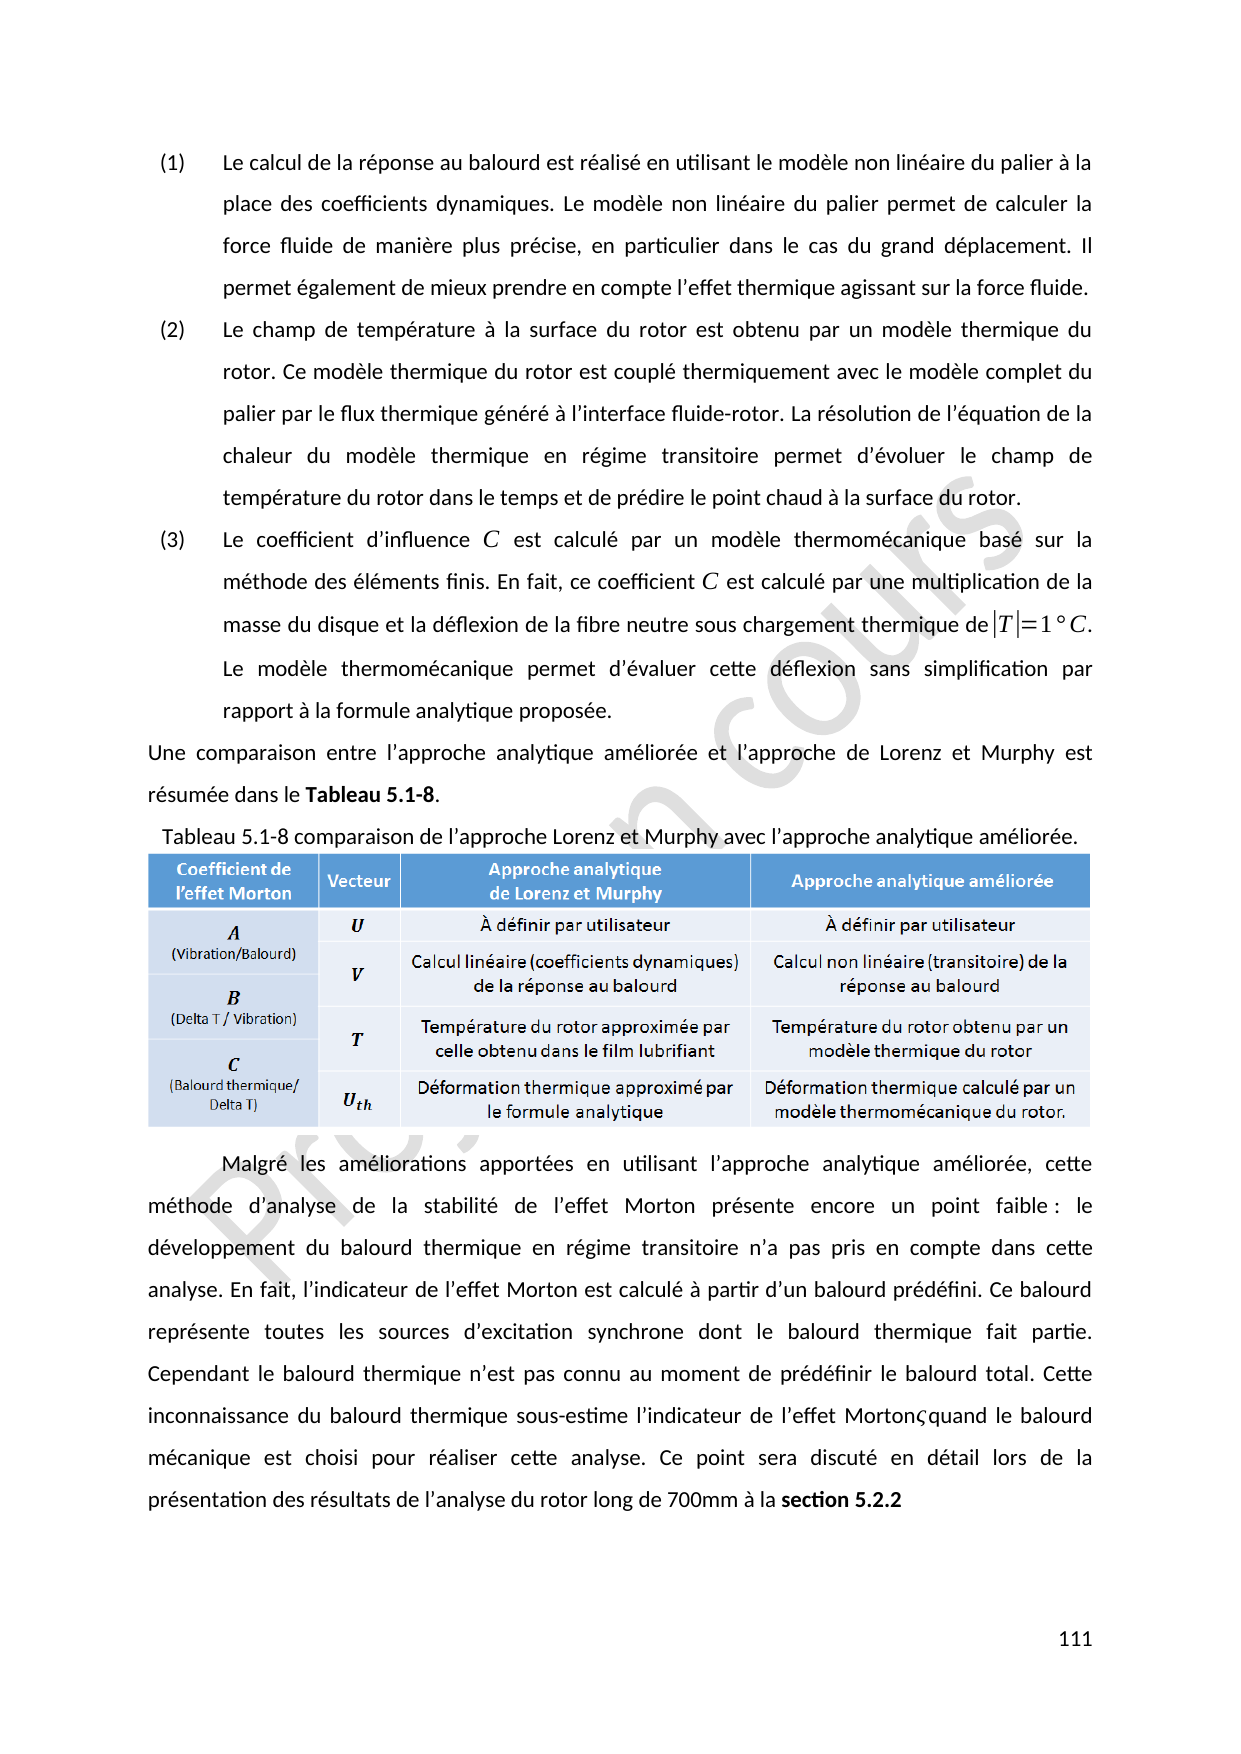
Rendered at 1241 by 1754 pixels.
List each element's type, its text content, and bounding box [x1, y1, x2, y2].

text Malgré les améliorations apportées en utilisant l’approche analytique améliorée, cette méthode d’analyse de la stabilité de l’effet Morton présente encore un point faible : le développement du balourd thermique en régime transitoire n’a pas pris en compte dans cette analyse. En fait, l’indicateur de l’effet Morton est calculé à partir d’un balourd prédéfini. Ce balourd représente toutes les sources d’excitation synchrone dont le balourd thermique fait partie. Cependant le balourd thermique n’est pas connu au moment de prédéfinir le balourd total. Cette inconnaissance du balourd thermique sous-estime l’indicateur de l’effet Mortonquand le balourd mécanique est choisi pour réaliser cette analyse. Ce point sera discuté en détail lors de la présentation des résultats de l’analyse du rotor long de 700mm à la section 5.2.2 [148, 1149, 1093, 1513]
picture [147, 849, 1093, 1135]
list Le calcul de la réponse au balourd est réalisé en utilisant le modèle non linéaire du palier à la place des coefficients dynamiques. Le modèle non linéaire du palier permet de calculer la force fluide de manière plus précise, en particulier dans le cas du grand déplacement. Il permet également de mieux prendre en compte l’effet thermique agissant sur la force fluide. [185, 148, 1093, 302]
list Le coefficient d’influence est calculé par un modèle thermomécanique basé sur la méthode des éléments finis. En fait, ce coefficient est calculé par une multiplication de la masse du disque et la déflexion de la fibre neutre sous chargement thermique de. Le modèle thermomécanique permet d’évaluer cette déflexion sans simplification par rapport à la formule analytique proposée. [185, 525, 1093, 724]
list Le champ de température à la surface du rotor est obtenu par un modèle thermique du rotor. Ce modèle thermique du rotor est couplé thermiquement avec le modèle complet du palier par le flux thermique généré à l’interface fluide-rotor. La résolution de l’équation de la chaleur du modèle thermique en régime transitoire permet d’évoluer le champ de température du rotor dans le temps et de prédire le point chaud à la surface du rotor. [185, 316, 1093, 511]
